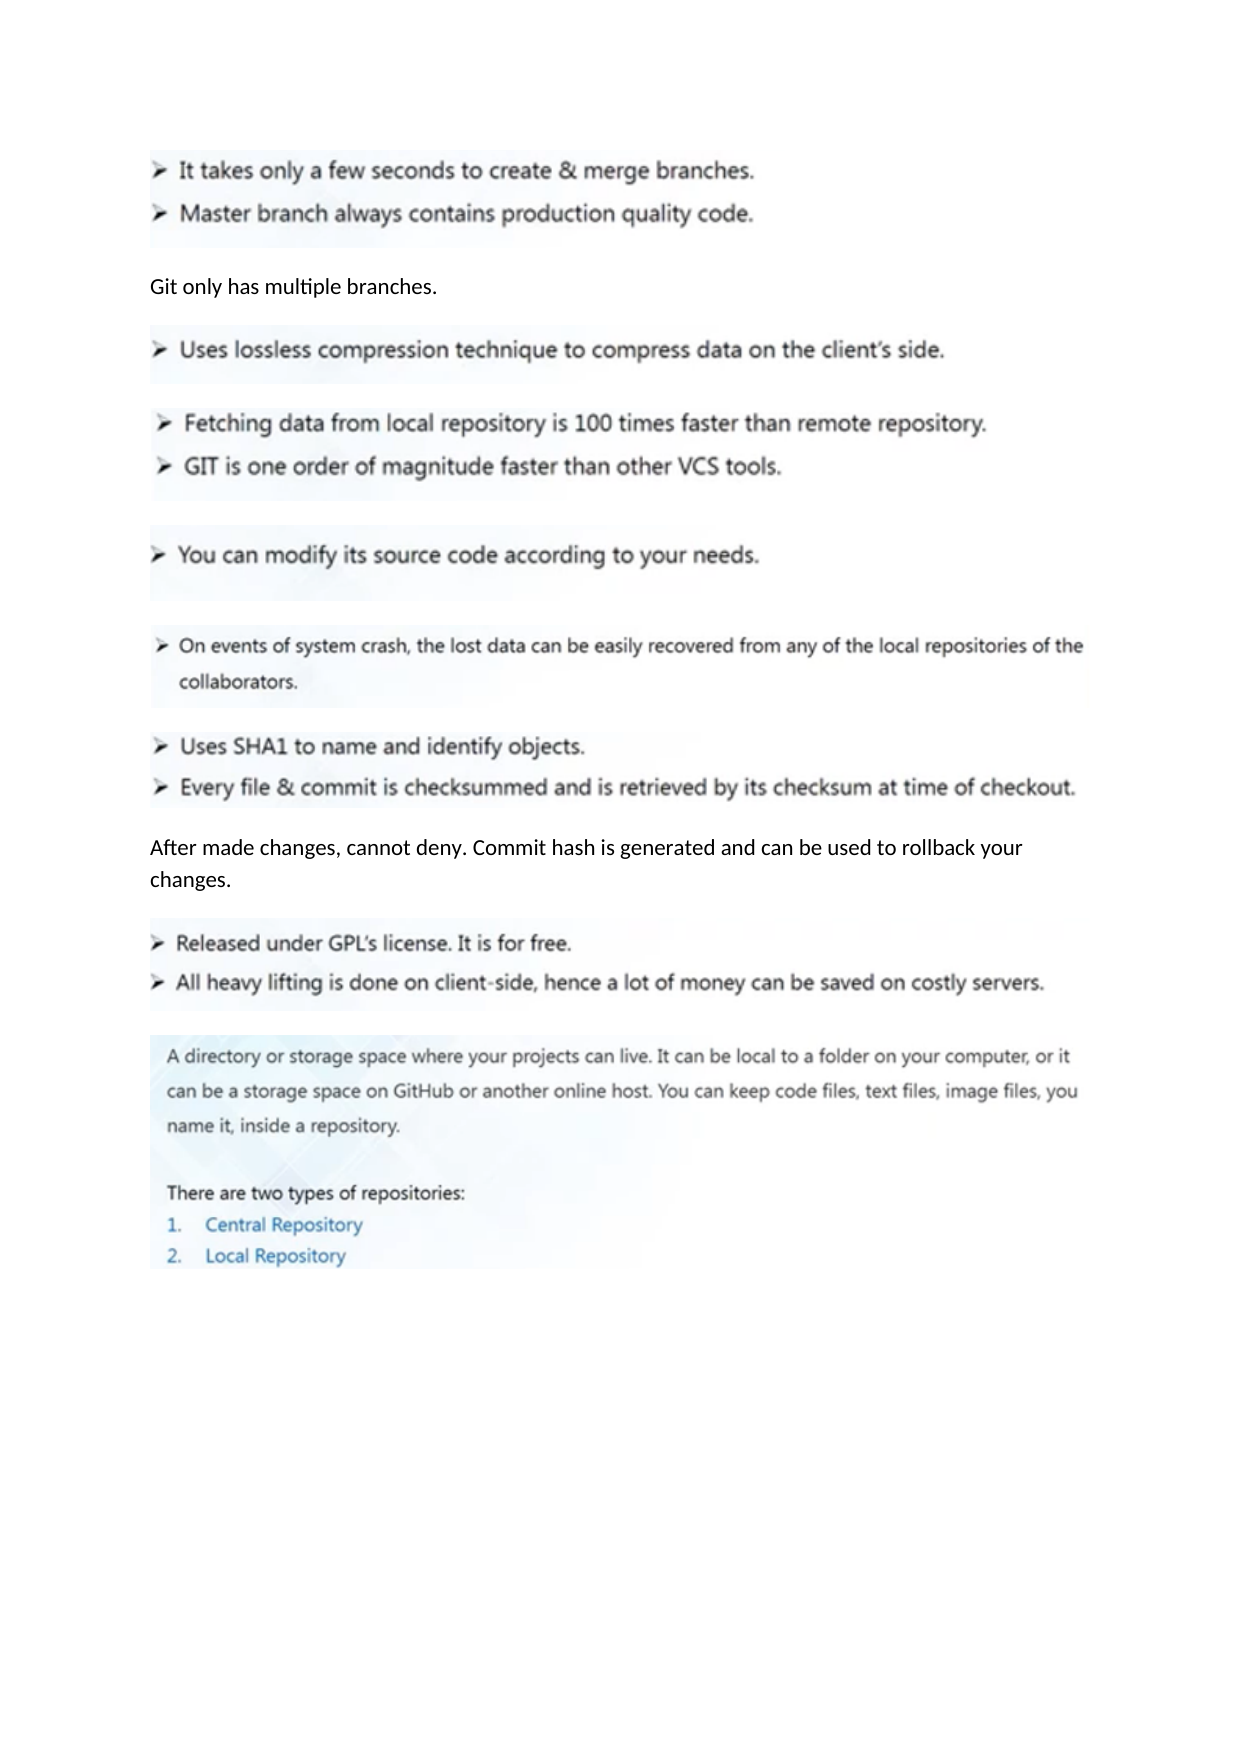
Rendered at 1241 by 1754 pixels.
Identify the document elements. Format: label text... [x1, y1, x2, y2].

text Git only has multiple branches. [150, 272, 1090, 300]
picture [150, 325, 967, 384]
text After made changes, cannot deny. Commit hash is generated and can be used to rollback your changes. [150, 833, 1090, 893]
picture [150, 918, 1090, 1011]
picture [150, 150, 785, 248]
picture [150, 732, 1090, 808]
picture [150, 408, 992, 501]
picture [150, 525, 783, 601]
picture [150, 1035, 1090, 1269]
picture [150, 625, 1090, 708]
